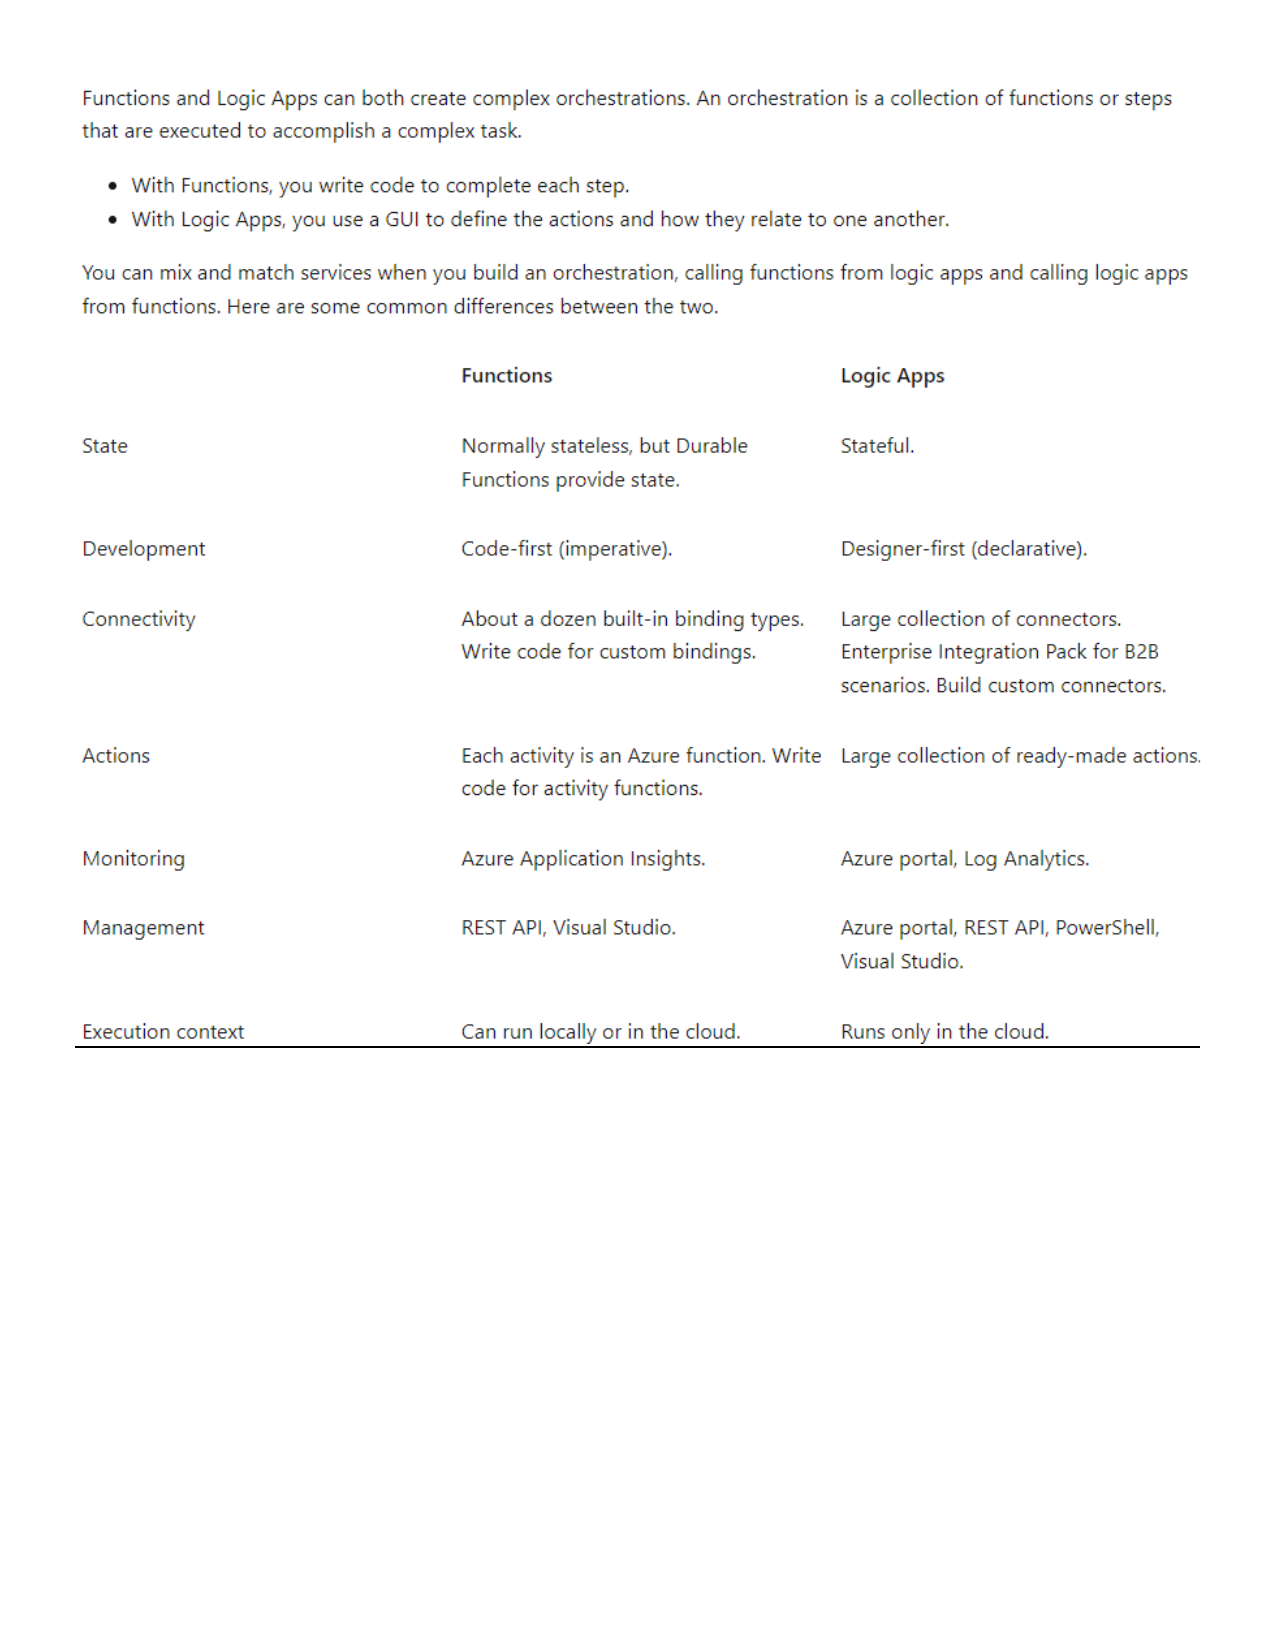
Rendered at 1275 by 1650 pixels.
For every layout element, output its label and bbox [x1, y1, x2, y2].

picture [75, 75, 1200, 1044]
